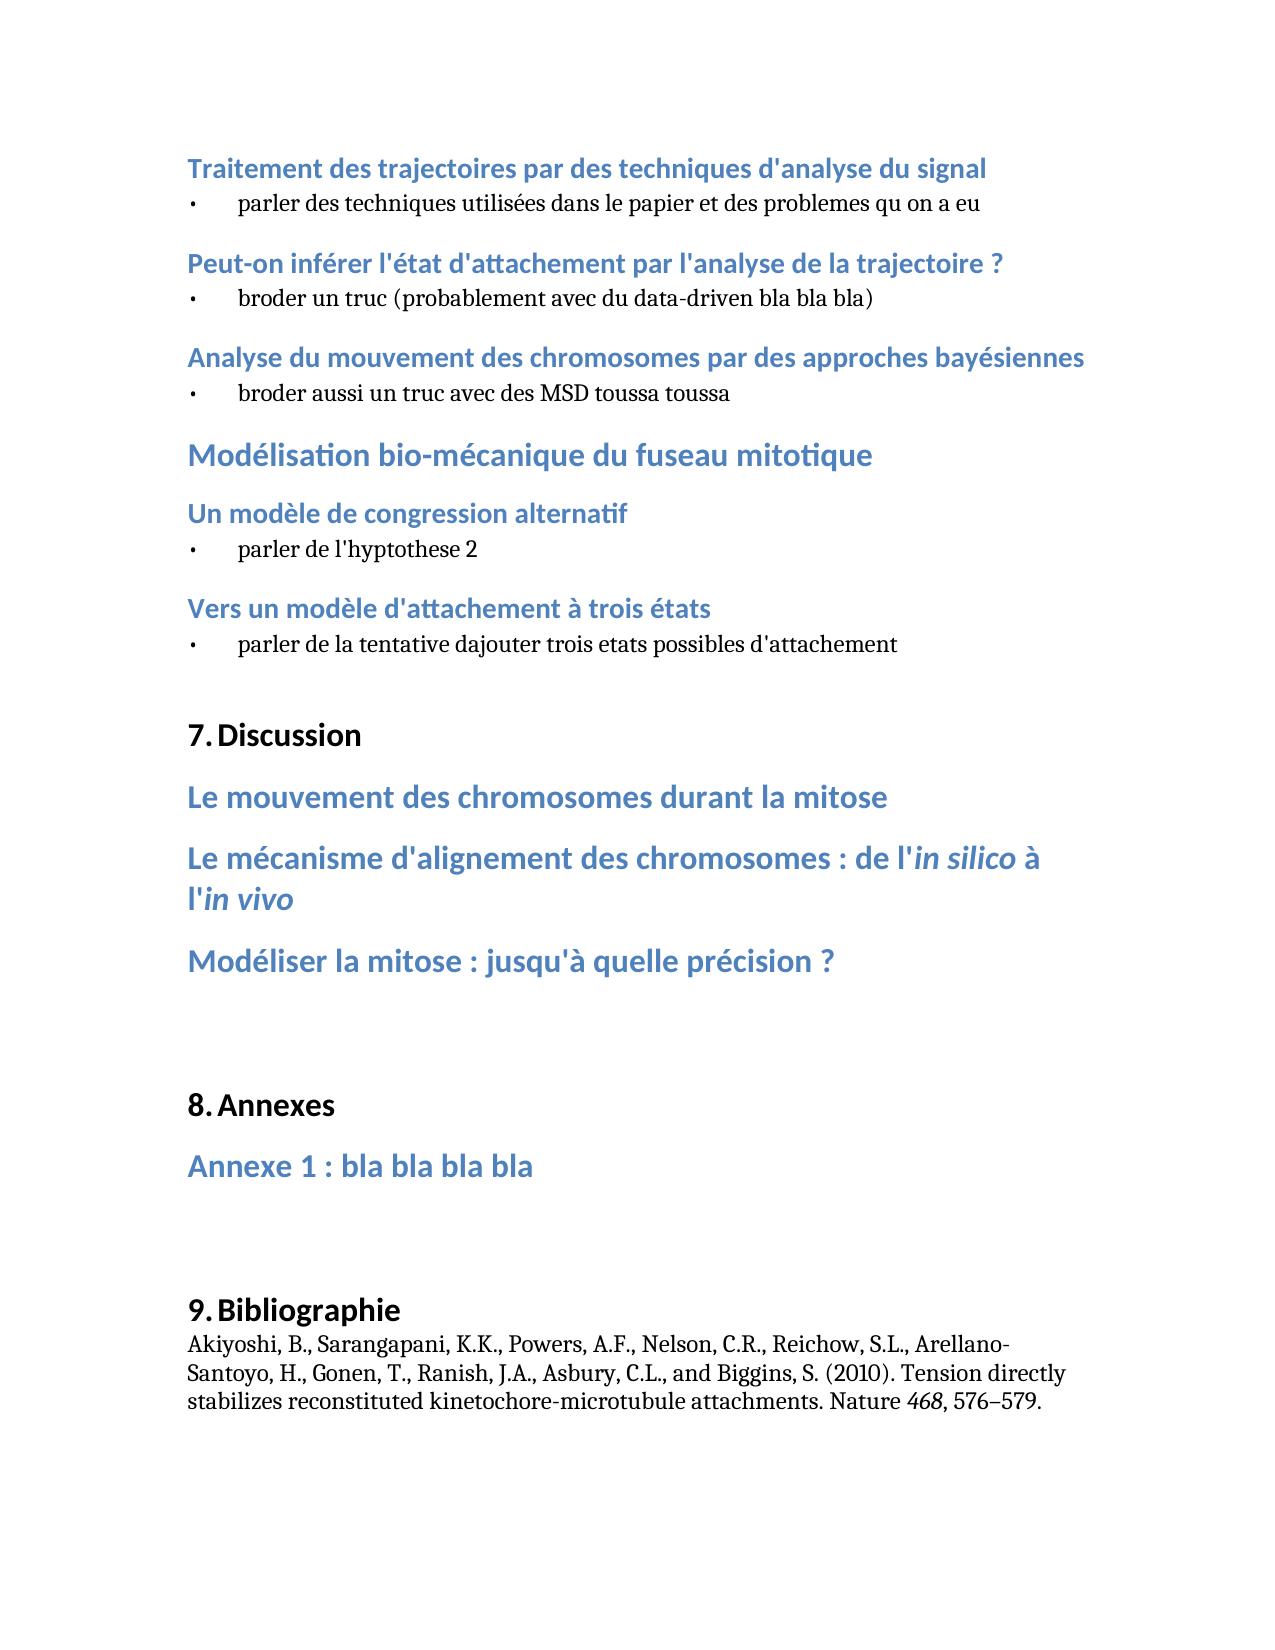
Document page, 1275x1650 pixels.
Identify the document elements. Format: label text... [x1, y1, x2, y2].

subtitle Analyse du mouvement des chromosomes par des approches bayésiennes [187, 339, 1087, 375]
subtitle Le mouvement des chromosomes durant la mitose [187, 776, 1087, 816]
subtitle Traitement des trajectoires par des techniques d'analyse du signal [187, 150, 1087, 186]
list broder un truc (probablement avec du data-driven bla bla bla) [187, 284, 1087, 313]
subtitle Modéliser la mitose : jusqu'à quelle précision ? [187, 939, 1087, 980]
subtitle Annexe 1 : bla bla bla bla [187, 1145, 1087, 1186]
list parler des techniques utilisées dans le papier et des problemes qu on a eu [187, 189, 1087, 218]
subtitle Bibliographie [187, 1289, 1087, 1330]
subtitle Peut-on inférer l'état d'attachement par l'analyse de la trajectoire ? [187, 245, 1087, 280]
subtitle Modélisation bio-mécanique du fuseau mitotique [187, 434, 1087, 475]
subtitle Discussion [187, 714, 1087, 755]
subtitle Le mécanisme d'alignement des chromosomes : de l'in silico à l'in vivo [187, 837, 1087, 919]
subtitle Vers un modèle d'attachement à trois états [187, 590, 1087, 626]
list broder aussi un truc avec des MSD toussa toussa [187, 379, 1087, 407]
list parler de l'hyptothese 2 [187, 535, 1087, 564]
subtitle Un modèle de congression alternatif [187, 496, 1087, 531]
text Akiyoshi, B., Sarangapani, K.K., Powers, A.F., Nelson, C.R., Reichow, S.L., Arellano-Santoyo, H., Gonen, T., Ranish, J.A., Asbury, C.L., and Biggins, S. (2010). Tension directly stabilizes reconstituted kinetochore-microtubule attachments. Nature 468, 576–579. [187, 1330, 1087, 1416]
subtitle Annexes [187, 1083, 1087, 1124]
list parler de la tentative dajouter trois etats possibles d'attachement [187, 630, 1087, 658]
